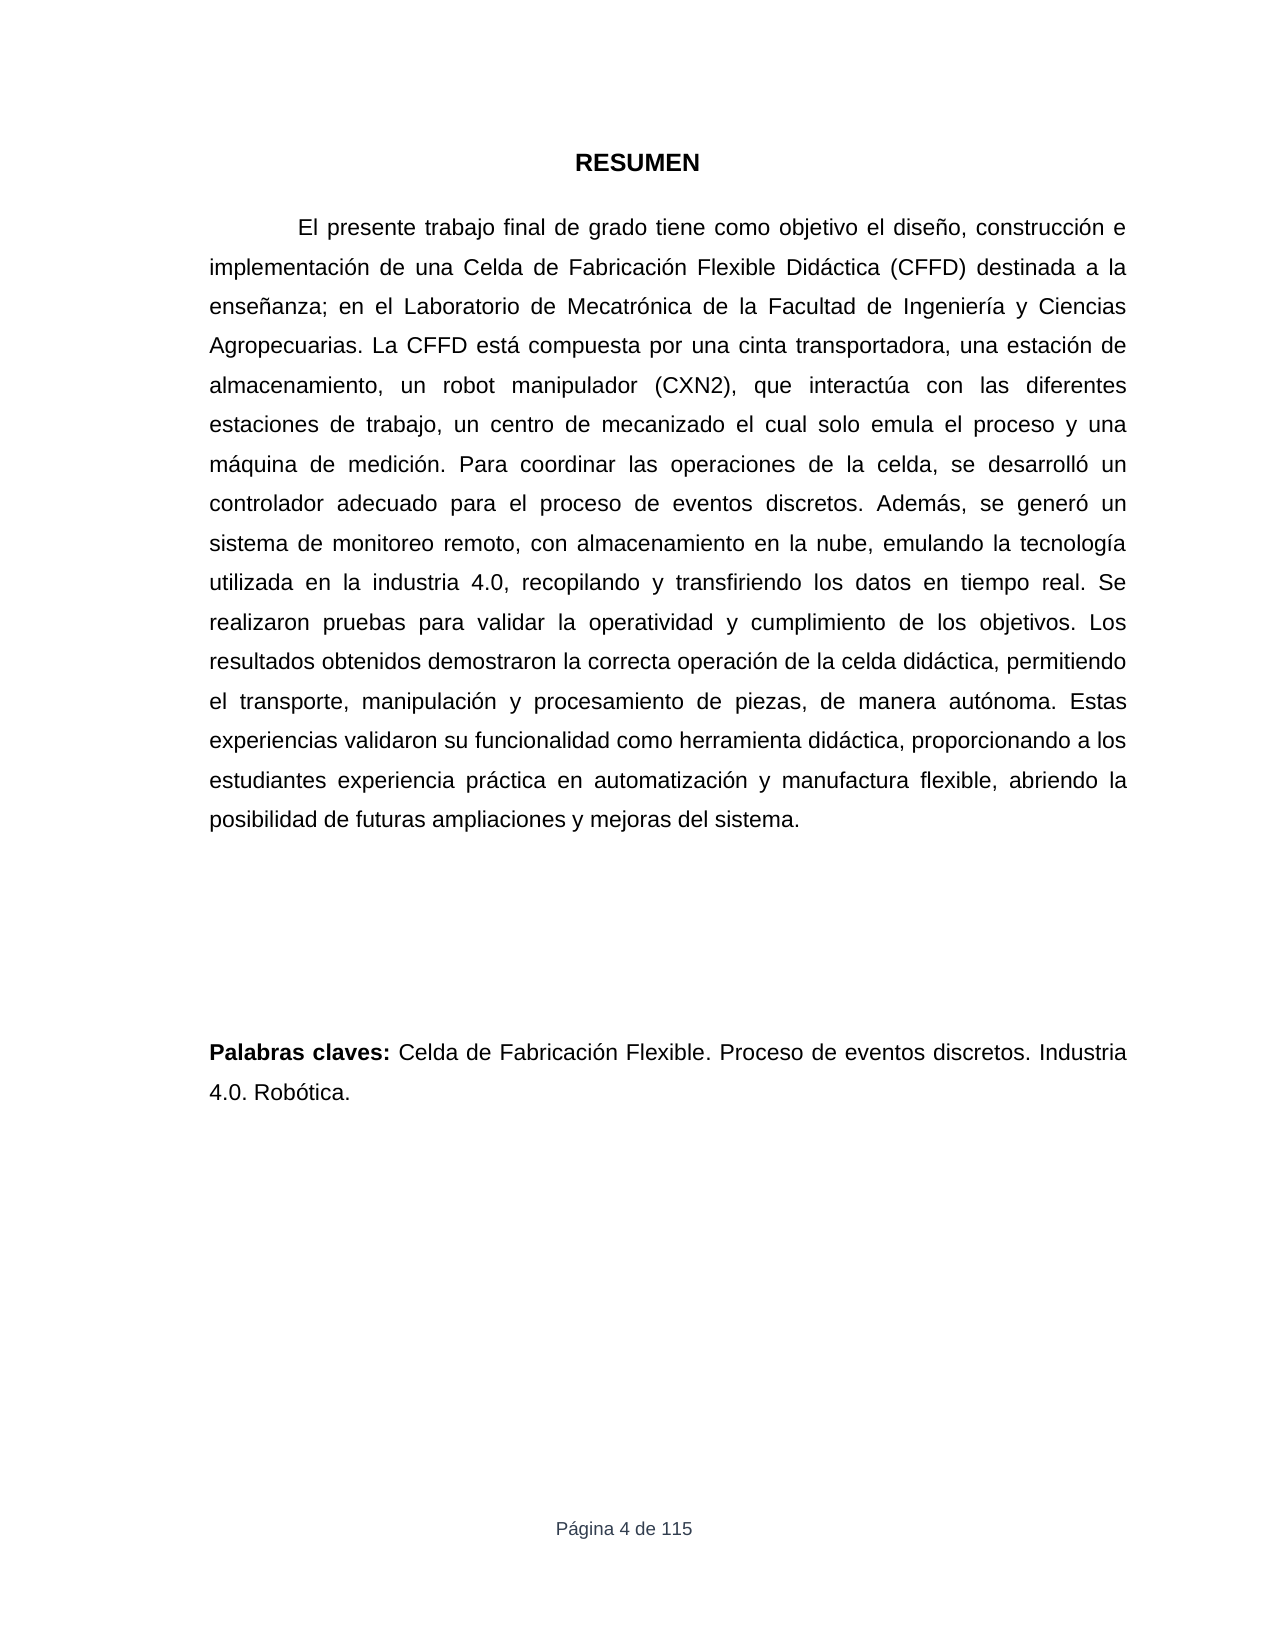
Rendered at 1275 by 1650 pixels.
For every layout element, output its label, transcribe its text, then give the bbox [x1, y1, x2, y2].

text El presente trabajo final de grado tiene como objetivo el diseño, construcción e implementación de una Celda de Fabricación Flexible Didáctica (CFFD) destinada a la enseñanza; en el Laboratorio de Mecatrónica de la Facultad de Ingeniería y Ciencias Agropecuarias. La CFFD está compuesta por una cinta transportadora, una estación de almacenamiento, un robot manipulador (CXN2), que interactúa con las diferentes estaciones de trabajo, un centro de mecanizado el cual solo emula el proceso y una máquina de medición. Para coordinar las operaciones de la celda, se desarrolló un controlador adecuado para el proceso de eventos discretos. Además, se generó un sistema de monitoreo remoto, con almacenamiento en la nube, emulando la tecnología utilizada en la industria 4.0, recopilando y transfiriendo los datos en tiempo real. Se realizaron pruebas para validar la operatividad y cumplimiento de los objetivos. Los resultados obtenidos demostraron la correcta operación de la celda didáctica, permitiendo el transporte, manipulación y procesamiento de piezas, de manera autónoma. Estas experiencias validaron su funcionalidad como herramienta didáctica, proporcionando a los estudiantes experiencia práctica en automatización y manufactura flexible, abriendo la posibilidad de futuras ampliaciones y mejoras del sistema. [209, 214, 1127, 832]
text RESUMEN [148, 148, 1127, 176]
text Palabras claves: Celda de Fabricación Flexible. Proceso de eventos discretos. Industria 4.0. Robótica. [209, 1039, 1127, 1105]
